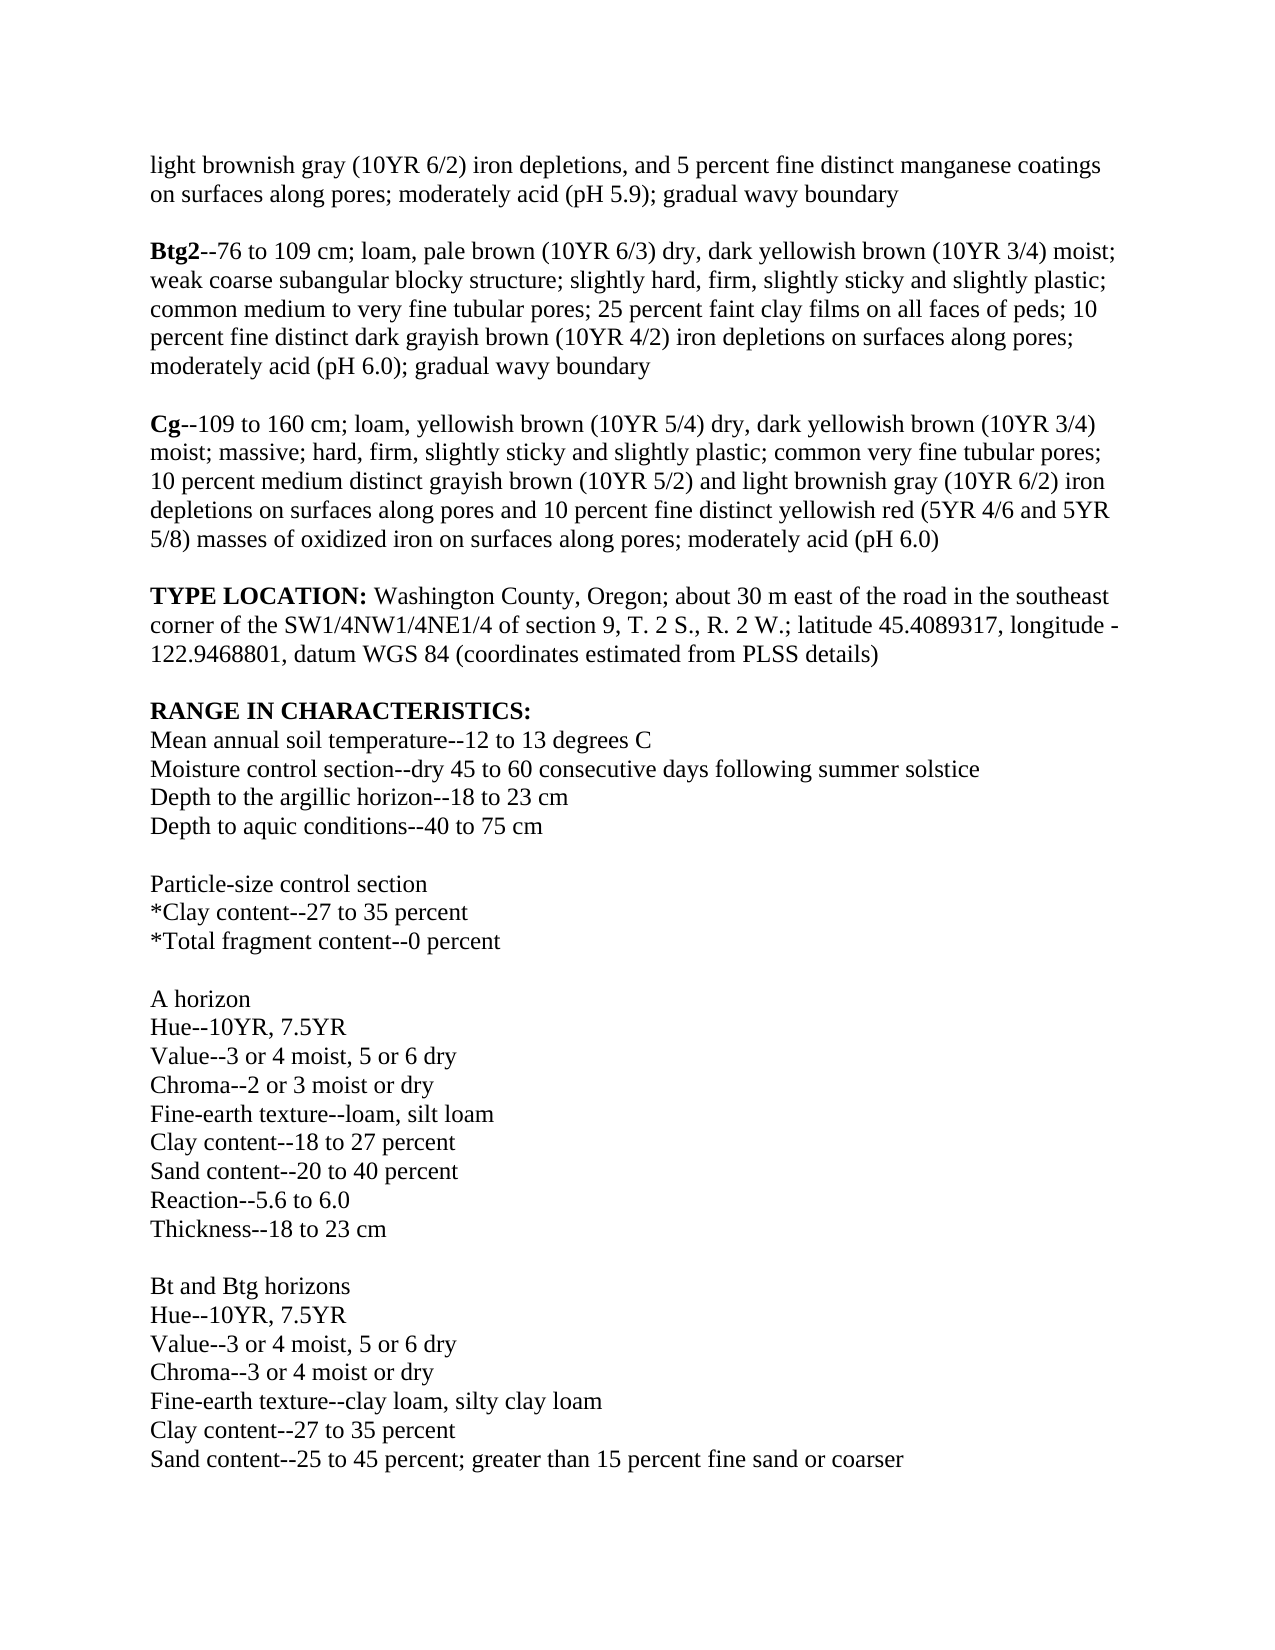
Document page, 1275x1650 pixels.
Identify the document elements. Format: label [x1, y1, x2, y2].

text [150, 150, 1125, 1472]
